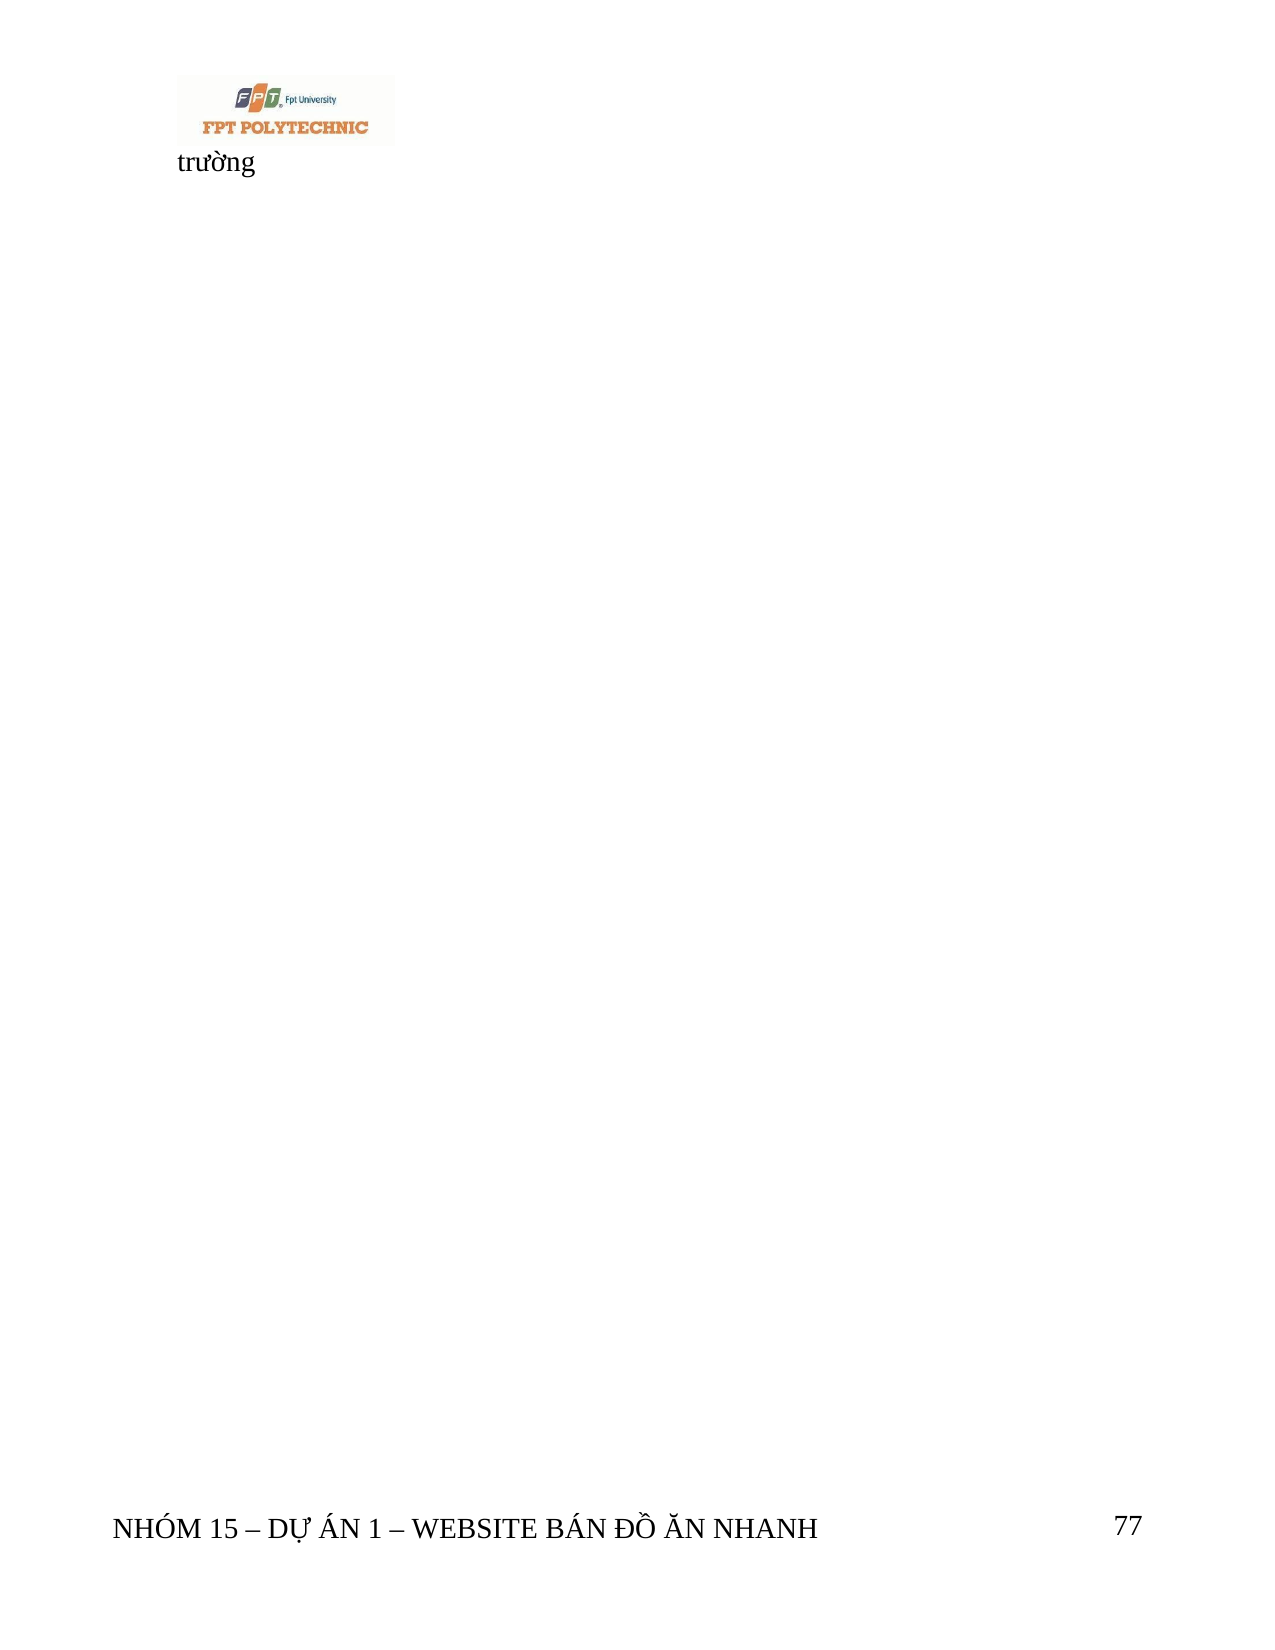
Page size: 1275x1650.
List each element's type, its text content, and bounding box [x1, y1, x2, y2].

picture [177, 75, 395, 144]
